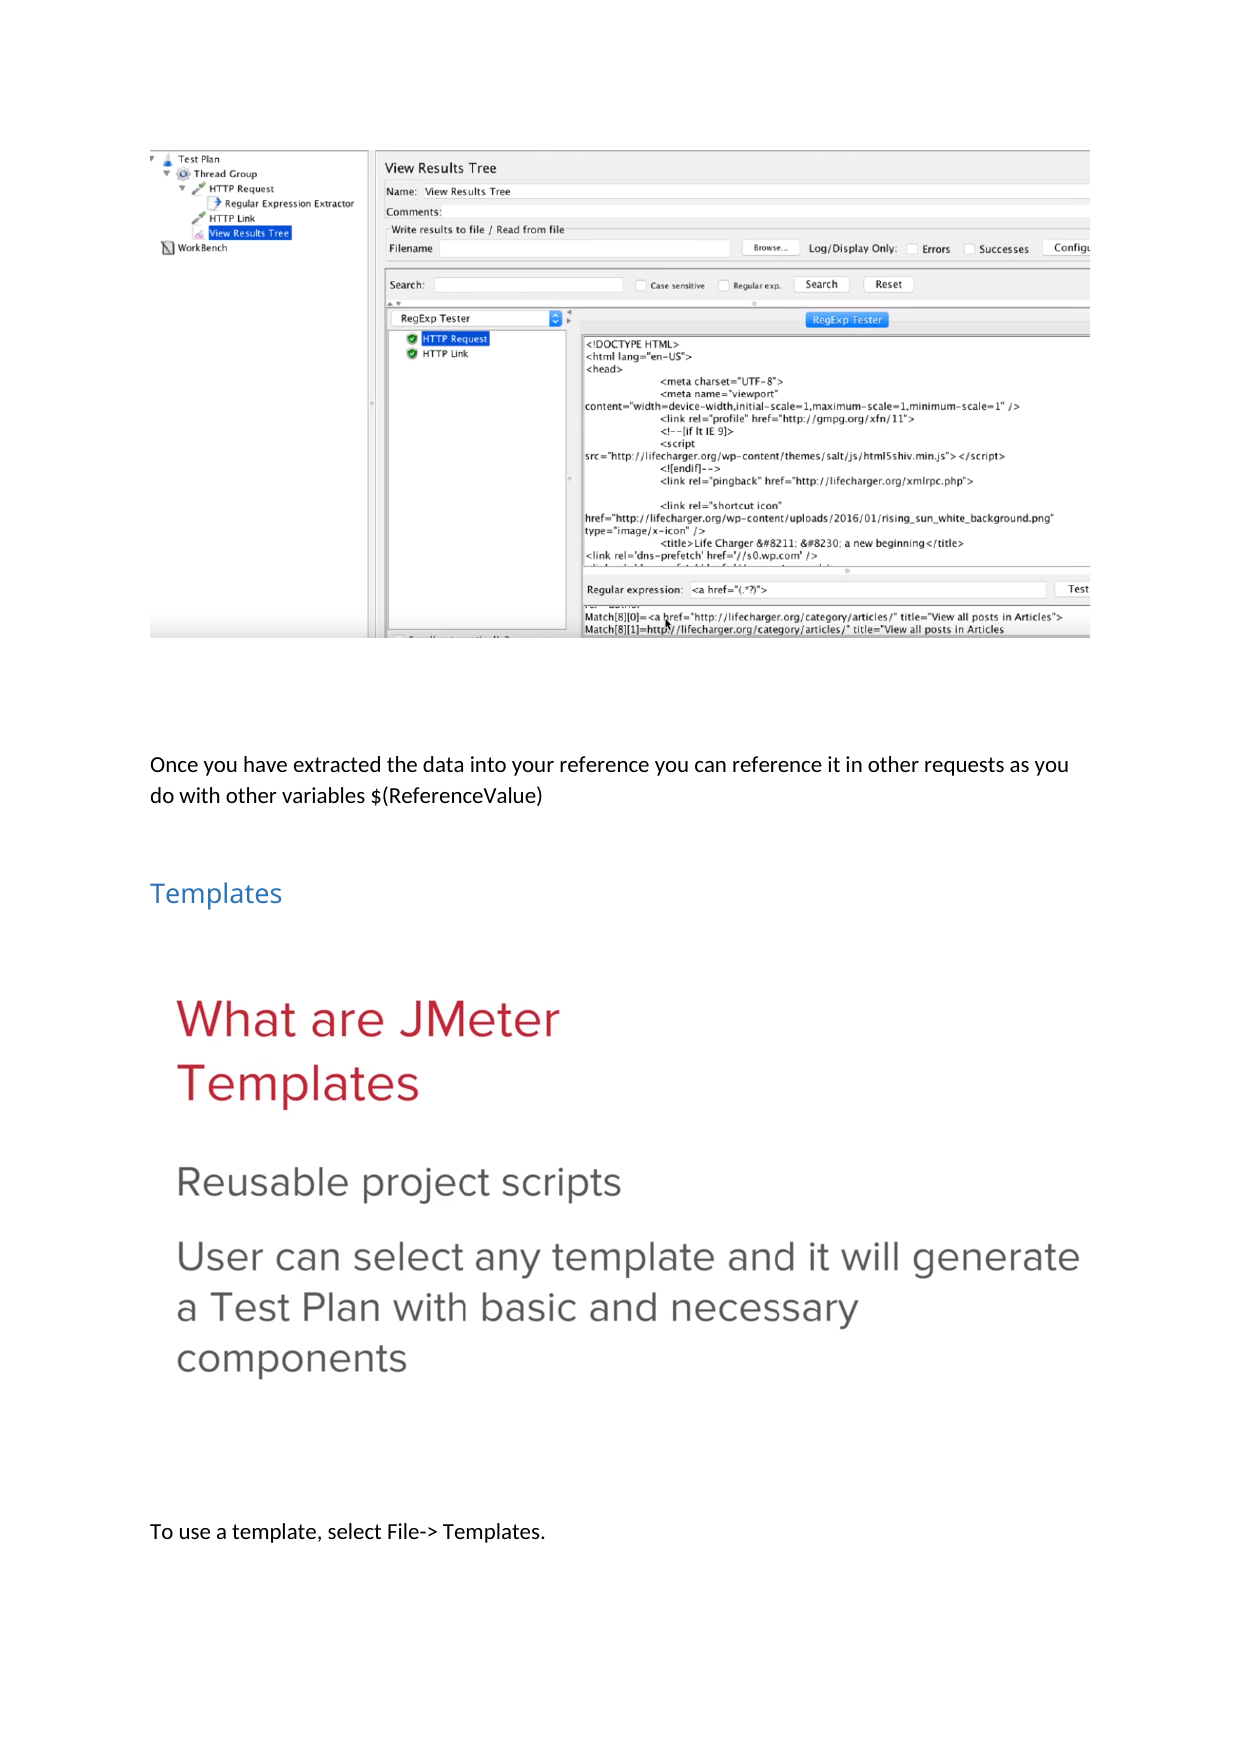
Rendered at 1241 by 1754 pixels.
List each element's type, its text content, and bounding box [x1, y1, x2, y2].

text To use a template, select File-> Templates. [150, 1517, 1090, 1545]
picture [150, 150, 1091, 638]
picture [150, 961, 1091, 1452]
subtitle Templates [150, 874, 1090, 911]
text Once you have extracted the data into your reference you can reference it in other requests as you do with other variables $(ReferenceValue) [150, 751, 1090, 809]
